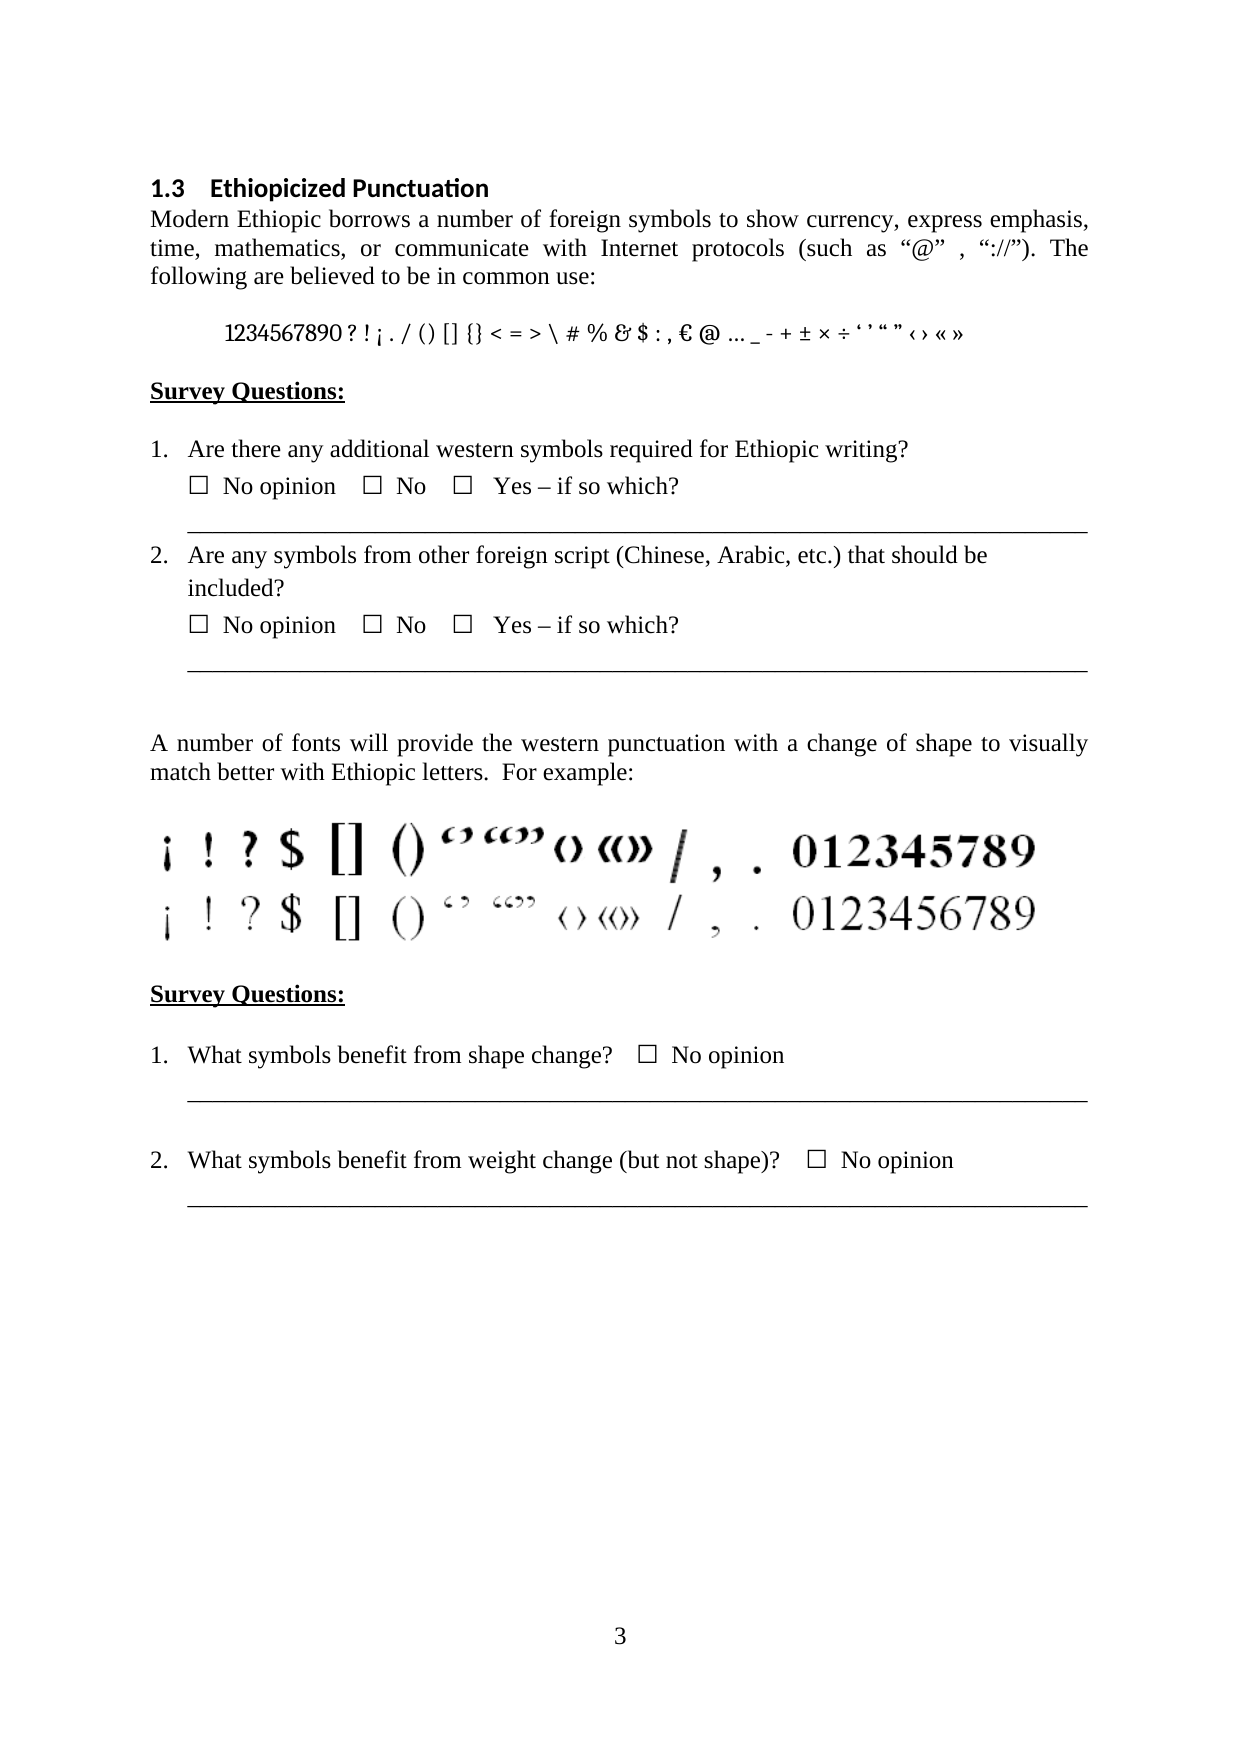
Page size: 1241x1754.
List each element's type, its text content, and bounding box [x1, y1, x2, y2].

list ________________________________________________________________________ [187, 1076, 1090, 1104]
picture [150, 814, 1049, 951]
text Survey Questions: [150, 979, 1090, 1008]
text A number of fonts will provide the western punctuation with a change of shape to visually match better with Ethiopic letters. For example: [150, 728, 1090, 786]
list What symbols benefit from weight change (but not shape)? ☐ No opinion [150, 1142, 1090, 1176]
list Are any symbols from other foreign script (Chinese, Arabic, etc.) that should be included? ☐ No opinion ☐ No ☐ Yes – if so which? [150, 540, 1090, 641]
text 1234567890 ? ! ¡ . / () [] {} < = > \ # % & $ : , € @ … _ - + ± × ÷ ‘ ’ “ ” ‹ › « » [225, 319, 1090, 348]
list ________________________________________________________________________ [187, 507, 1090, 536]
list ________________________________________________________________________ [187, 1181, 1090, 1210]
list ________________________________________________________________________ [187, 646, 1090, 675]
list Are there any additional western symbols required for Ethiopic writing? ☐ No opinion ☐ No ☐ Yes – if so which? [150, 434, 1090, 502]
subtitle Ethiopicized Punctuation [150, 171, 1090, 204]
text Modern Ethiopic borrows a number of foreign symbols to show currency, express emphasis, time, mathematics, or communicate with Internet protocols (such as “@” , “://”). The following are believed to be in common use: [150, 204, 1090, 290]
list What symbols benefit from shape change? ☐ No opinion [150, 1037, 1090, 1071]
text Survey Questions: [150, 376, 1090, 405]
